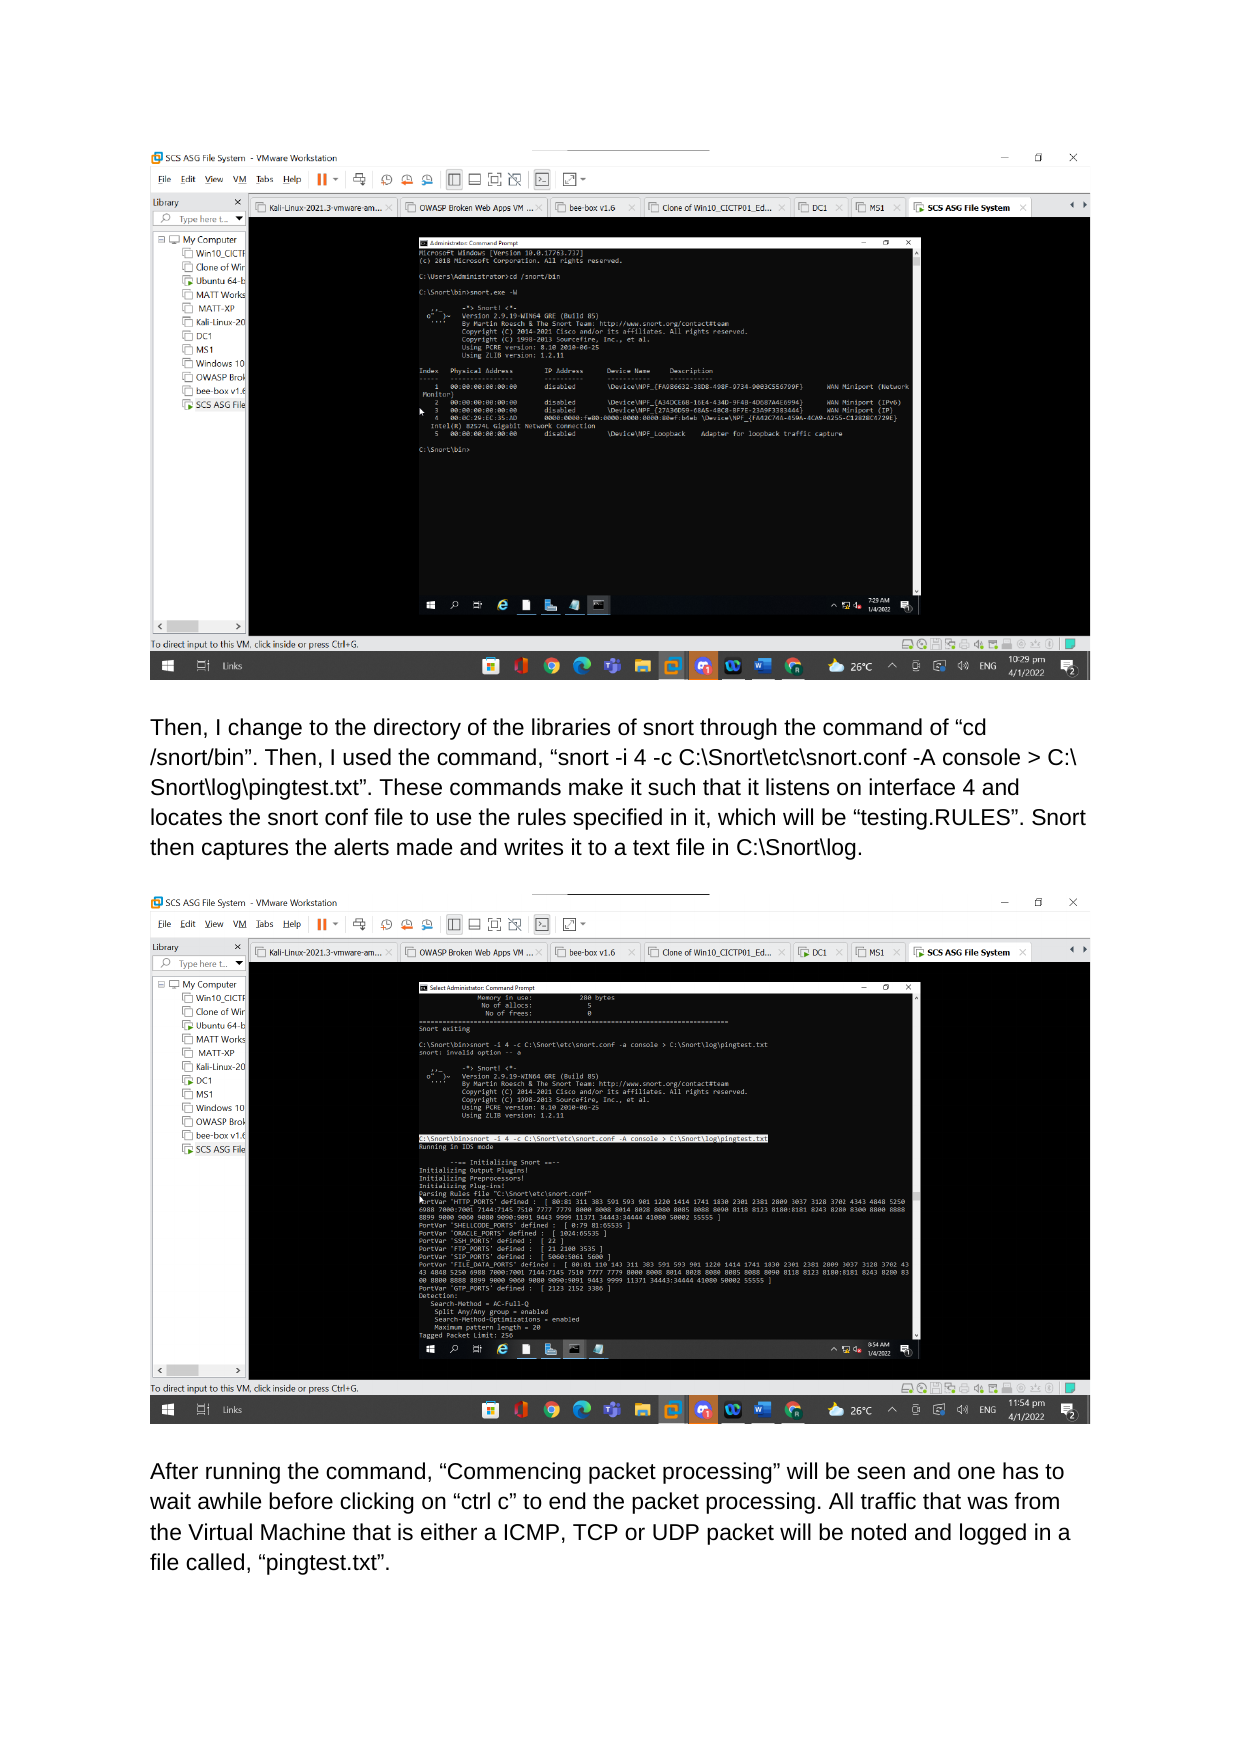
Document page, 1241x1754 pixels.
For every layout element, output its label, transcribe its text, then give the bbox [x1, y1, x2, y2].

text After running the command, “Commencing packet processing” will be seen and one has to wait awhile before clicking on “ctrl c” to end the packet processing. All traffic that was from the Virtual Machine that is either a ICMP, TCP or UDP packet will be noted and logged in a file called, “pingtest.txt”. [150, 1458, 1090, 1575]
picture [150, 150, 1091, 680]
text Then, I change to the directory of the libraries of snort through the command of “cd /snort/bin”. Then, I used the command, “snort -i 4 -c C:\Snort\etc\snort.conf -A console > C:\Snort\log\pingtest.txt”. These commands make it such that it listens on interface 4 and locates the snort conf file to use the rules specified in it, which will be “testing.RULES”. Snort then captures the alerts made and writes it to a text file in C:\Snort\log. [150, 713, 1090, 861]
picture [150, 894, 1091, 1424]
